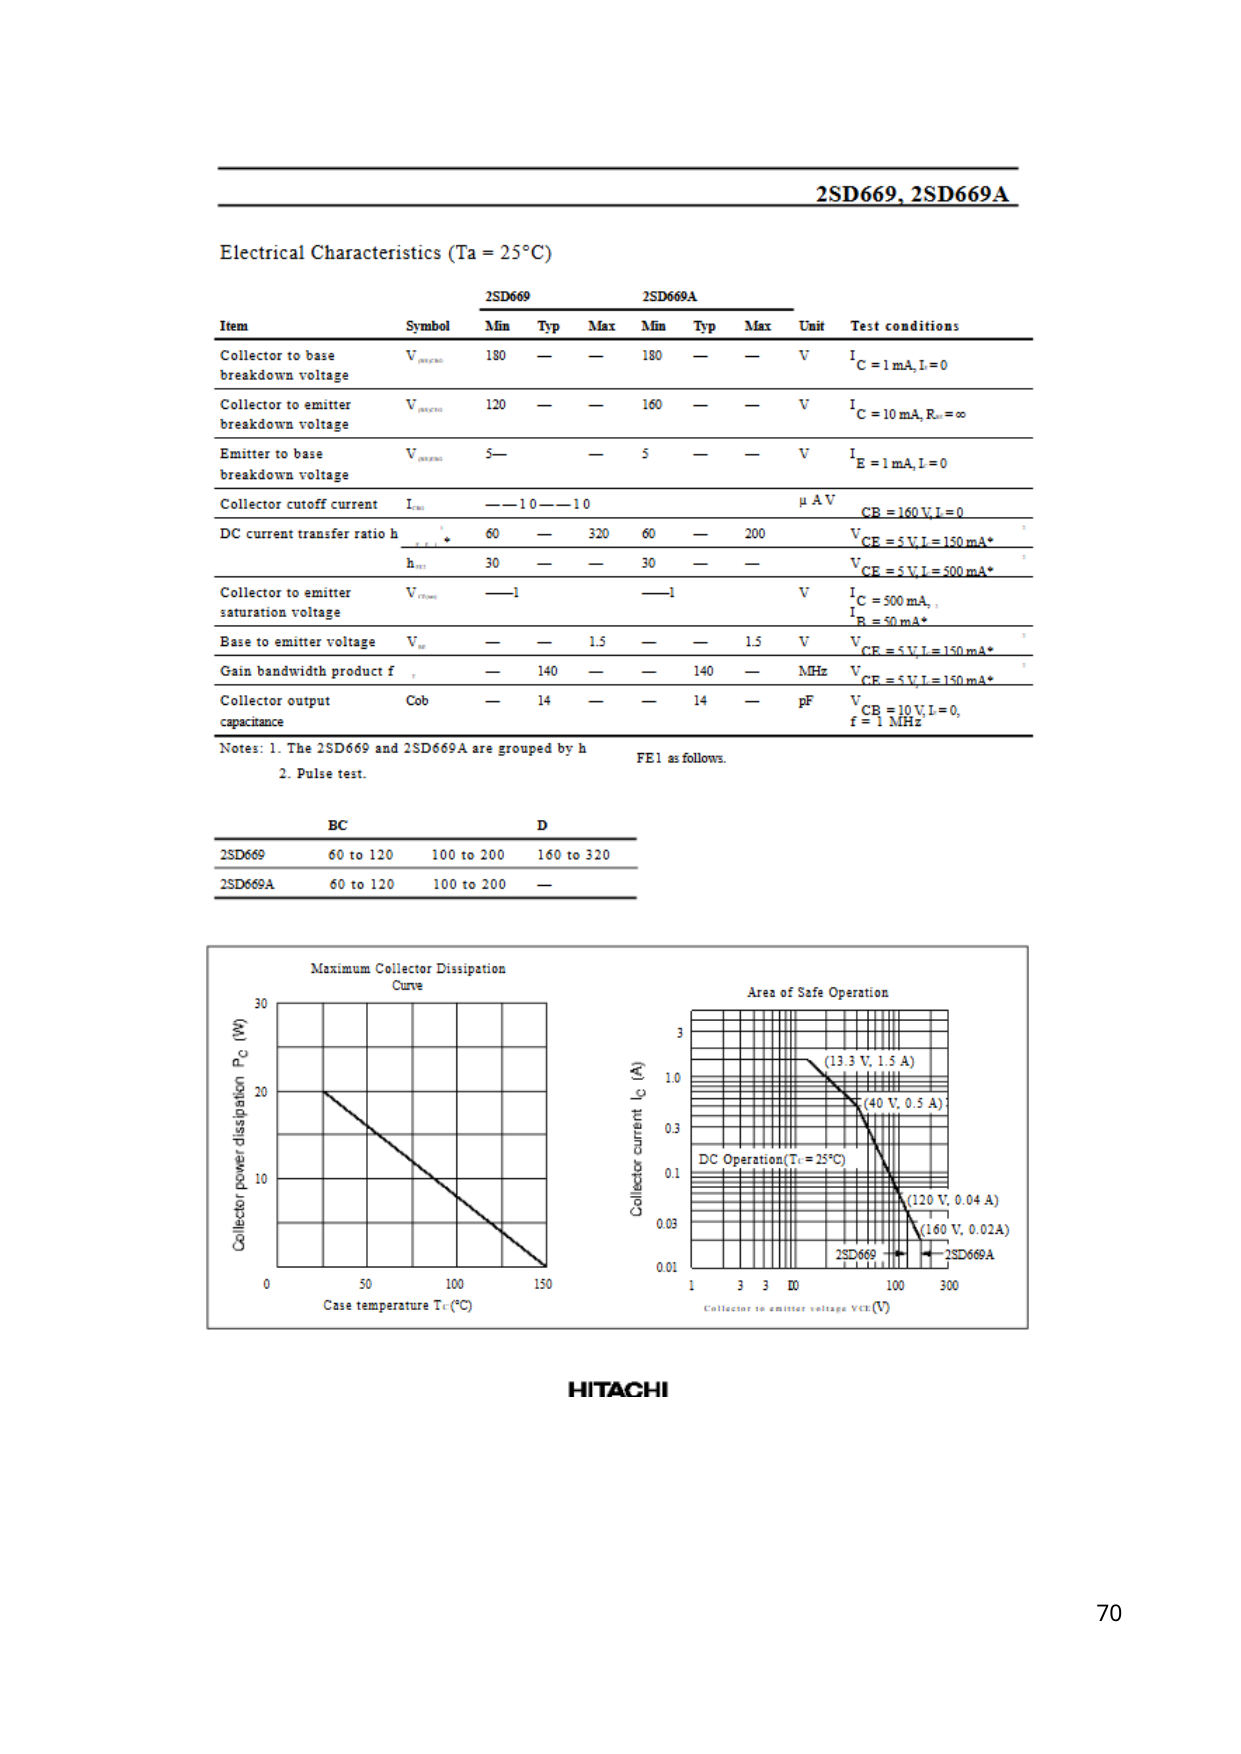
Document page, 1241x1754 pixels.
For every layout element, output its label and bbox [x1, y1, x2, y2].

picture [177, 147, 1123, 1397]
